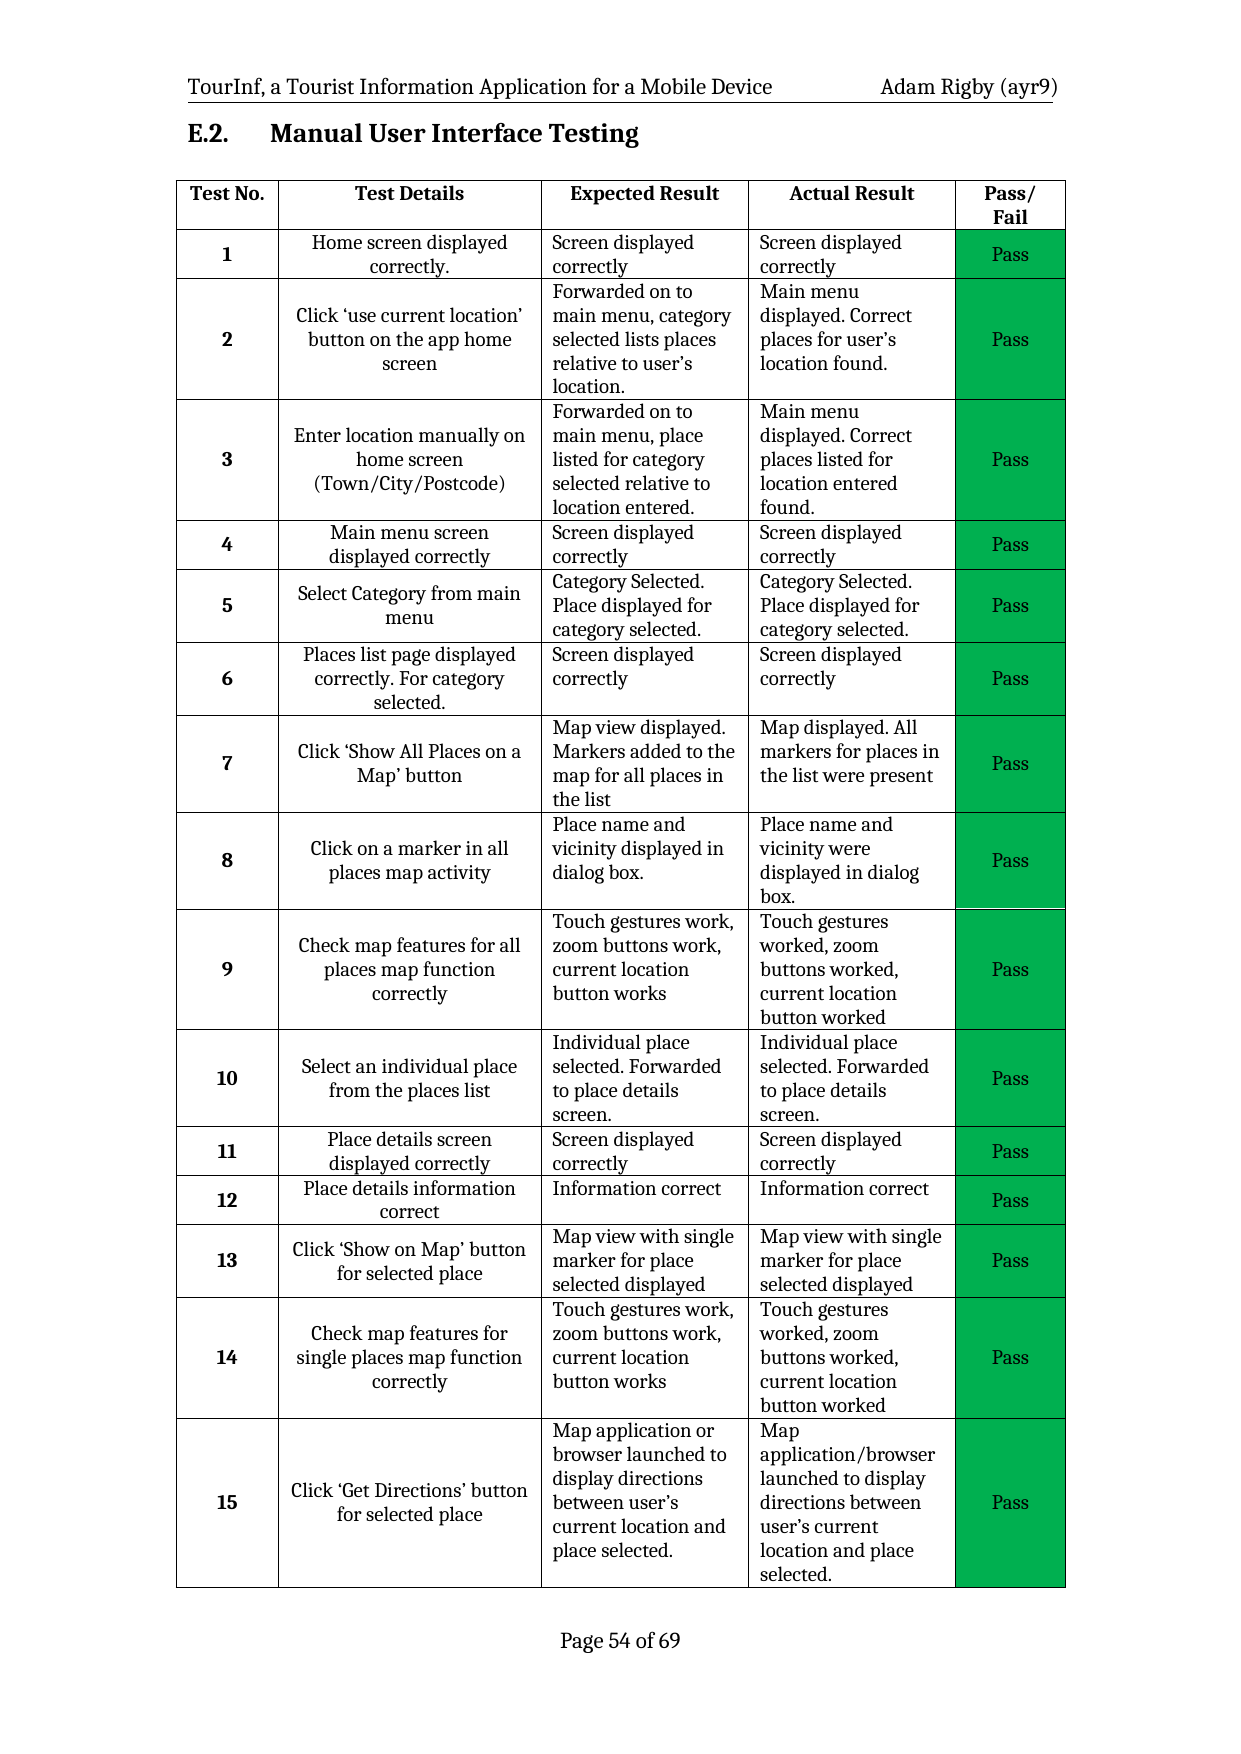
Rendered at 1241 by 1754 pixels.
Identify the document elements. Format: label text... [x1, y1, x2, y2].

table_cell Screen displayed correctly [749, 230, 955, 278]
table_cell Forwarded on to main menu, place listed for category selected relative to location entered. [542, 400, 748, 520]
table_cell Screen displayed correctly [749, 521, 955, 569]
table_cell Pass [956, 643, 1065, 715]
table_cell Home screen displayed correctly. [279, 230, 541, 278]
table_cell Pass [956, 910, 1065, 1029]
table_cell Pass [956, 400, 1065, 520]
table_cell Map application or browser launched to display directions between user’s current location and place selected. [542, 1419, 748, 1587]
table_cell Pass [956, 1030, 1065, 1126]
table_cell Touch gestures worked, zoom buttons worked, current location button worked [749, 1298, 955, 1418]
table_cell Category Selected. Place displayed for category selected. [749, 570, 955, 642]
table_cell Screen displayed correctly [542, 1127, 748, 1175]
table_cell Click ‘use current location’ button on the app home screen [279, 279, 541, 399]
table_cell Individual place selected. Forwarded to place details screen. [542, 1030, 748, 1126]
table_header Actual Result [749, 181, 955, 229]
table_cell Map view with single marker for place selected displayed [749, 1225, 955, 1297]
table_cell Select Category from main menu [279, 570, 541, 642]
table_cell Information correct [542, 1176, 748, 1224]
table_cell Pass [956, 1419, 1065, 1587]
table_cell Map view with single marker for place selected displayed [542, 1225, 748, 1297]
table_cell Places list page displayed correctly. For category selected. [279, 643, 541, 715]
table_cell Category Selected. Place displayed for category selected. [542, 570, 748, 642]
table_cell Place name and vicinity were displayed in dialog box. [749, 813, 955, 908]
table_cell 8 [177, 813, 278, 908]
table_cell Screen displayed correctly [749, 643, 955, 715]
table_cell Place name and vicinity displayed in dialog box. [542, 813, 748, 908]
table_cell Click ‘Show on Map’ button for selected place [279, 1225, 541, 1297]
table_cell 11 [177, 1127, 278, 1175]
table_cell Touch gestures work, zoom buttons work, current location button works [542, 1298, 748, 1418]
table_cell Screen displayed correctly [542, 643, 748, 715]
table_cell Select an individual place from the places list [279, 1030, 541, 1126]
table_cell Pass [956, 1225, 1065, 1297]
table_cell Main menu screen displayed correctly [279, 521, 541, 569]
table_cell Pass [956, 1127, 1065, 1175]
table_cell 5 [177, 570, 278, 642]
table_cell Map view displayed. Markers added to the map for all places in the list [542, 716, 748, 812]
table_cell Forwarded on to main menu, category selected lists places relative to user’s location. [542, 279, 748, 399]
table_header Expected Result [542, 181, 748, 229]
table_cell Screen displayed correctly [542, 521, 748, 569]
table_cell Pass [956, 570, 1065, 642]
table_cell Pass [956, 813, 1065, 908]
table_cell Touch gestures worked, zoom buttons worked, current location button worked [749, 910, 955, 1029]
table_cell Place details information correct [279, 1176, 541, 1224]
table_cell Pass [956, 1176, 1065, 1224]
table_cell Click ‘Show All Places on a Map’ button [279, 716, 541, 812]
table_cell Individual place selected. Forwarded to place details screen. [749, 1030, 955, 1126]
table_header Pass/ Fail [956, 181, 1065, 229]
table_cell 6 [177, 643, 278, 715]
table_cell 7 [177, 716, 278, 812]
table_cell 13 [177, 1225, 278, 1297]
table_cell Check map features for single places map function correctly [279, 1298, 541, 1418]
table_cell Touch gestures work, zoom buttons work, current location button works [542, 910, 748, 1029]
table_cell Click on a marker in all places map activity [279, 813, 541, 908]
table_cell 12 [177, 1176, 278, 1224]
table_cell Pass [956, 521, 1065, 569]
table_cell Screen displayed correctly [542, 230, 748, 278]
table_header Test No. [177, 181, 278, 229]
table_cell Place details screen displayed correctly [279, 1127, 541, 1175]
table_cell 10 [177, 1030, 278, 1126]
table_cell Pass [956, 716, 1065, 812]
table_cell Screen displayed correctly [749, 1127, 955, 1175]
table_cell Pass [956, 279, 1065, 399]
table_cell Map displayed. All markers for places in the list were present [749, 716, 955, 812]
table_cell Main menu displayed. Correct places for user’s location found. [749, 279, 955, 399]
table_cell Click ‘Get Directions’ button for selected place [279, 1419, 541, 1587]
table_cell Information correct [749, 1176, 955, 1224]
table_cell 9 [177, 910, 278, 1029]
table_cell Map application/browser launched to display directions between user’s current location and place selected. [749, 1419, 955, 1587]
table_cell 4 [177, 521, 278, 569]
table_cell 1 [177, 230, 278, 278]
table_cell Enter location manually on home screen (Town/City/Postcode) [279, 400, 541, 520]
table_cell Pass [956, 1298, 1065, 1418]
table_cell 2 [177, 279, 278, 399]
table_cell 3 [177, 400, 278, 520]
table_cell 14 [177, 1298, 278, 1418]
table_cell 15 [177, 1419, 278, 1587]
subtitle E.2. Manual User Interface Testing [187, 118, 1053, 149]
table_header Test Details [279, 181, 541, 229]
table_cell Pass [956, 230, 1065, 278]
table_cell Check map features for all places map function correctly [279, 910, 541, 1029]
table_cell Main menu displayed. Correct places listed for location entered found. [749, 400, 955, 520]
